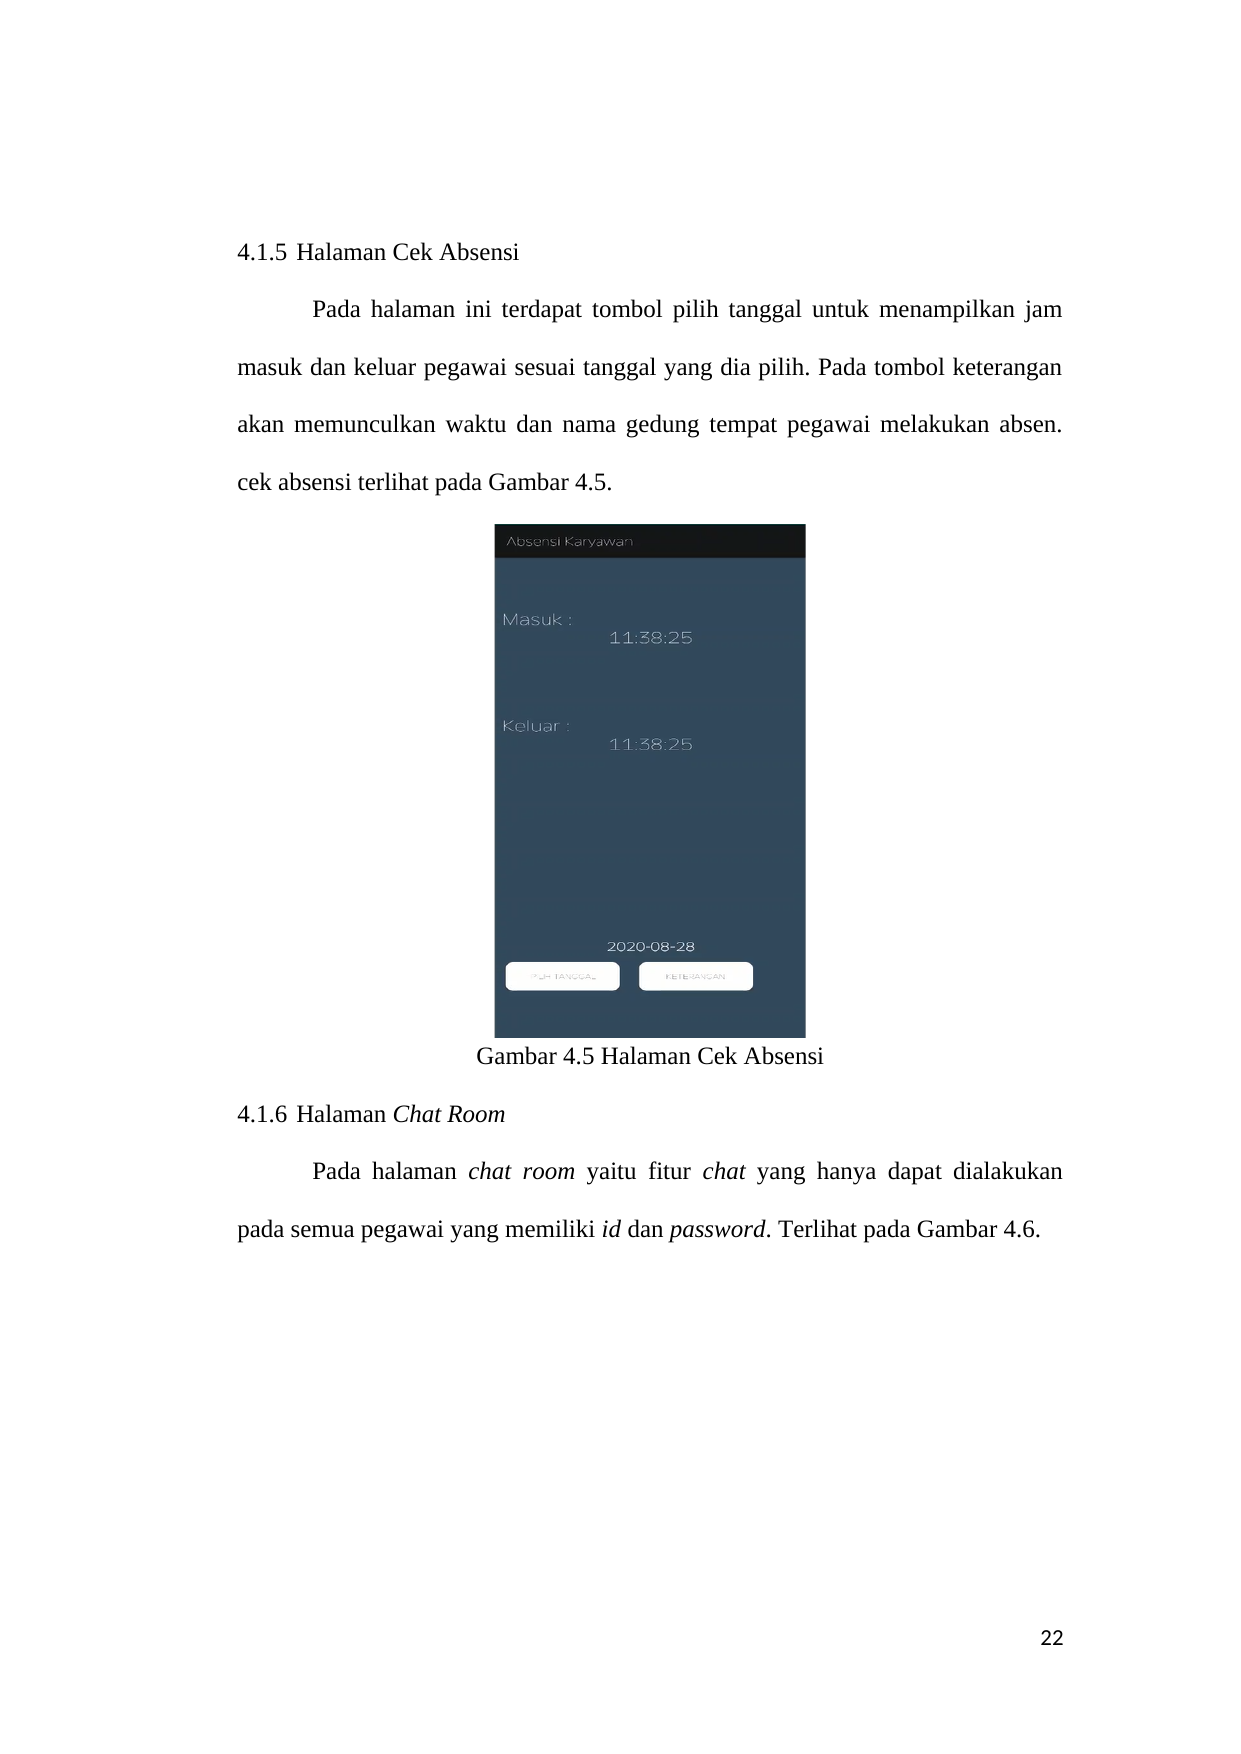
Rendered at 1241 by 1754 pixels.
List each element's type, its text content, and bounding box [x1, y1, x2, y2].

text Pada halaman ini terdapat tombol pilih tanggal untuk menampilkan jam masuk dan keluar pegawai sesuai tanggal yang dia pilih. Pada tombol keterangan akan memunculkan waktu dan nama gedung tempat pegawai melakukan absen. cek absensi terlihat pada Gambar 4.5. [237, 294, 1063, 496]
text Gambar 4.5 Halaman Cek Absensi [237, 1041, 1063, 1070]
subtitle Halaman Cek Absensi [237, 237, 1063, 266]
picture [494, 524, 806, 1038]
subtitle Halaman Chat Room [237, 1099, 1063, 1128]
text Pada halaman chat room yaitu fitur chat yang hanya dapat dialakukan pada semua pegawai yang memiliki id dan password. Terlihat pada Gambar 4.6. [237, 1156, 1063, 1243]
